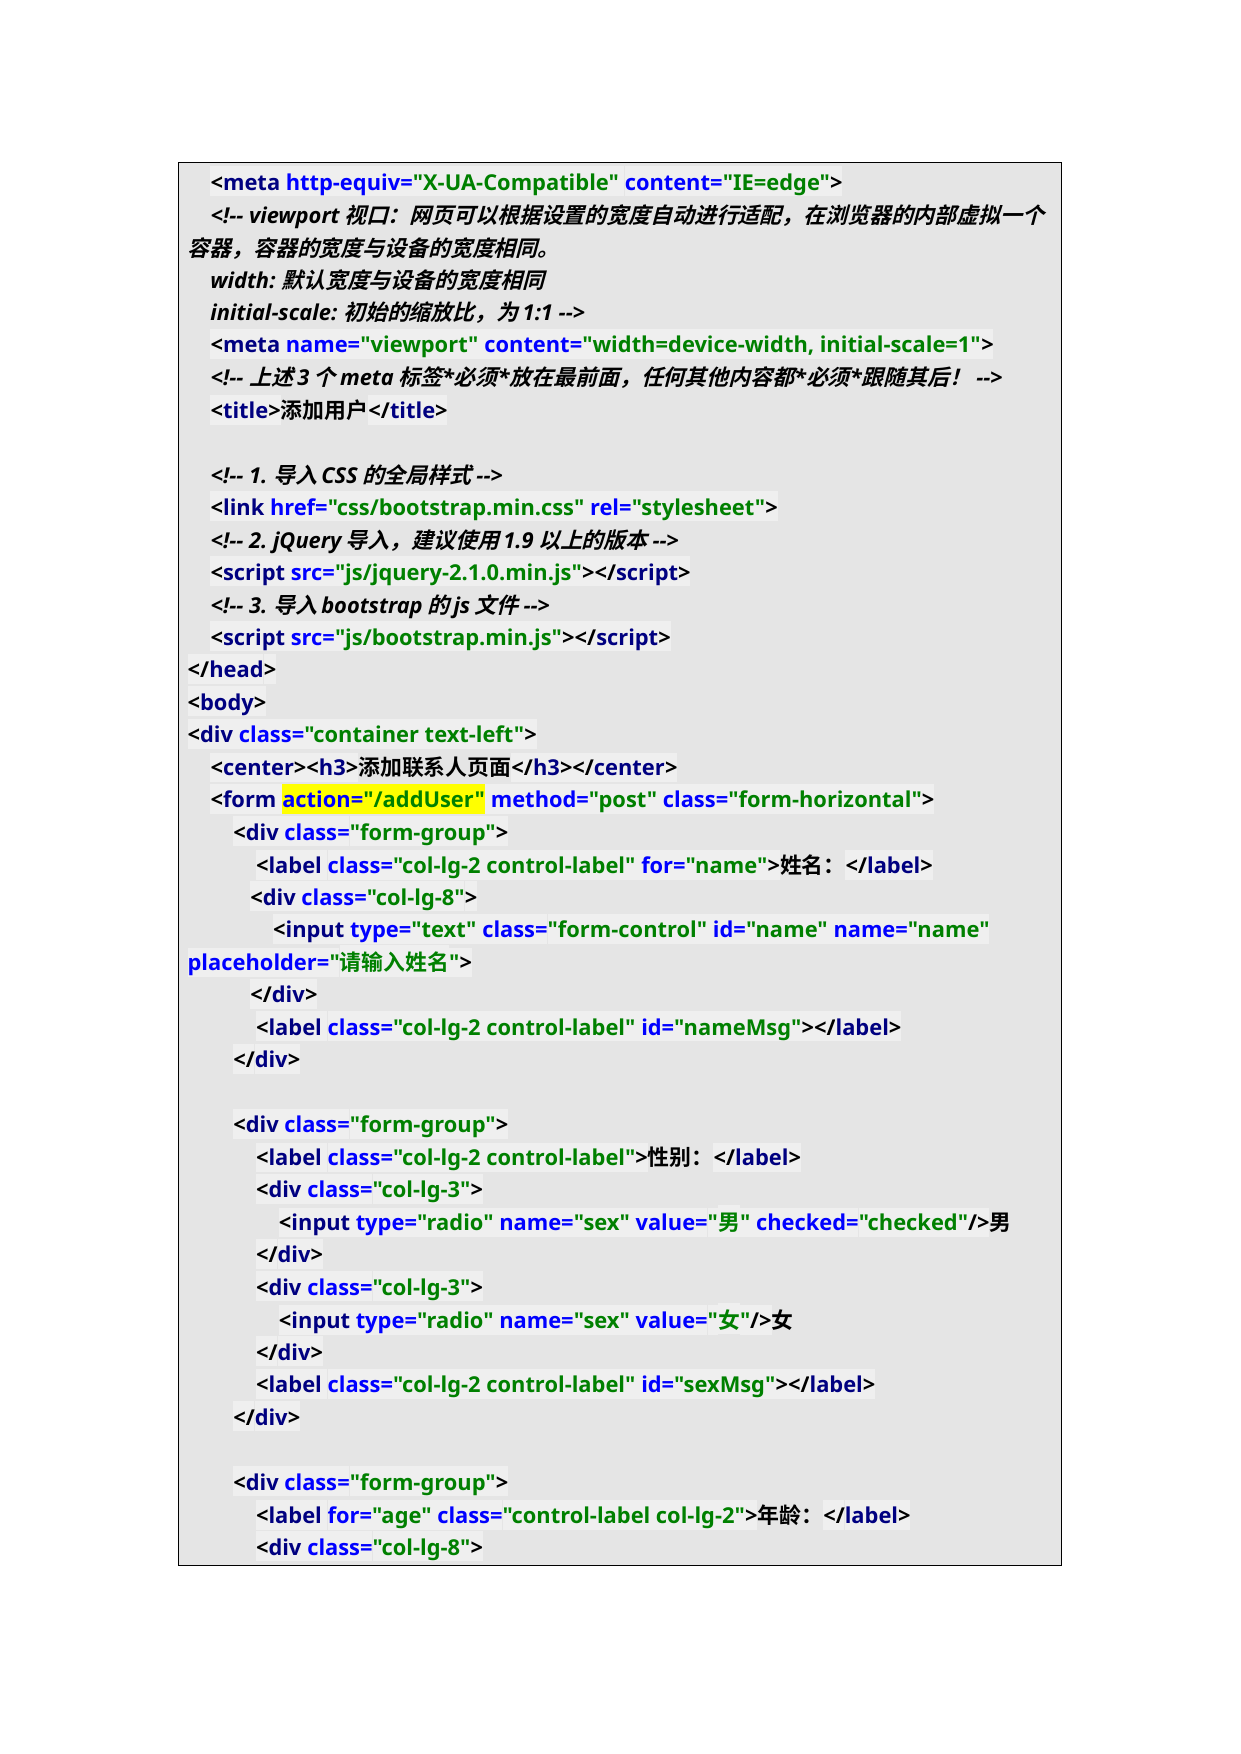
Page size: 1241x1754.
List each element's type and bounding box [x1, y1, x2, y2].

text [179, 163, 1061, 1565]
